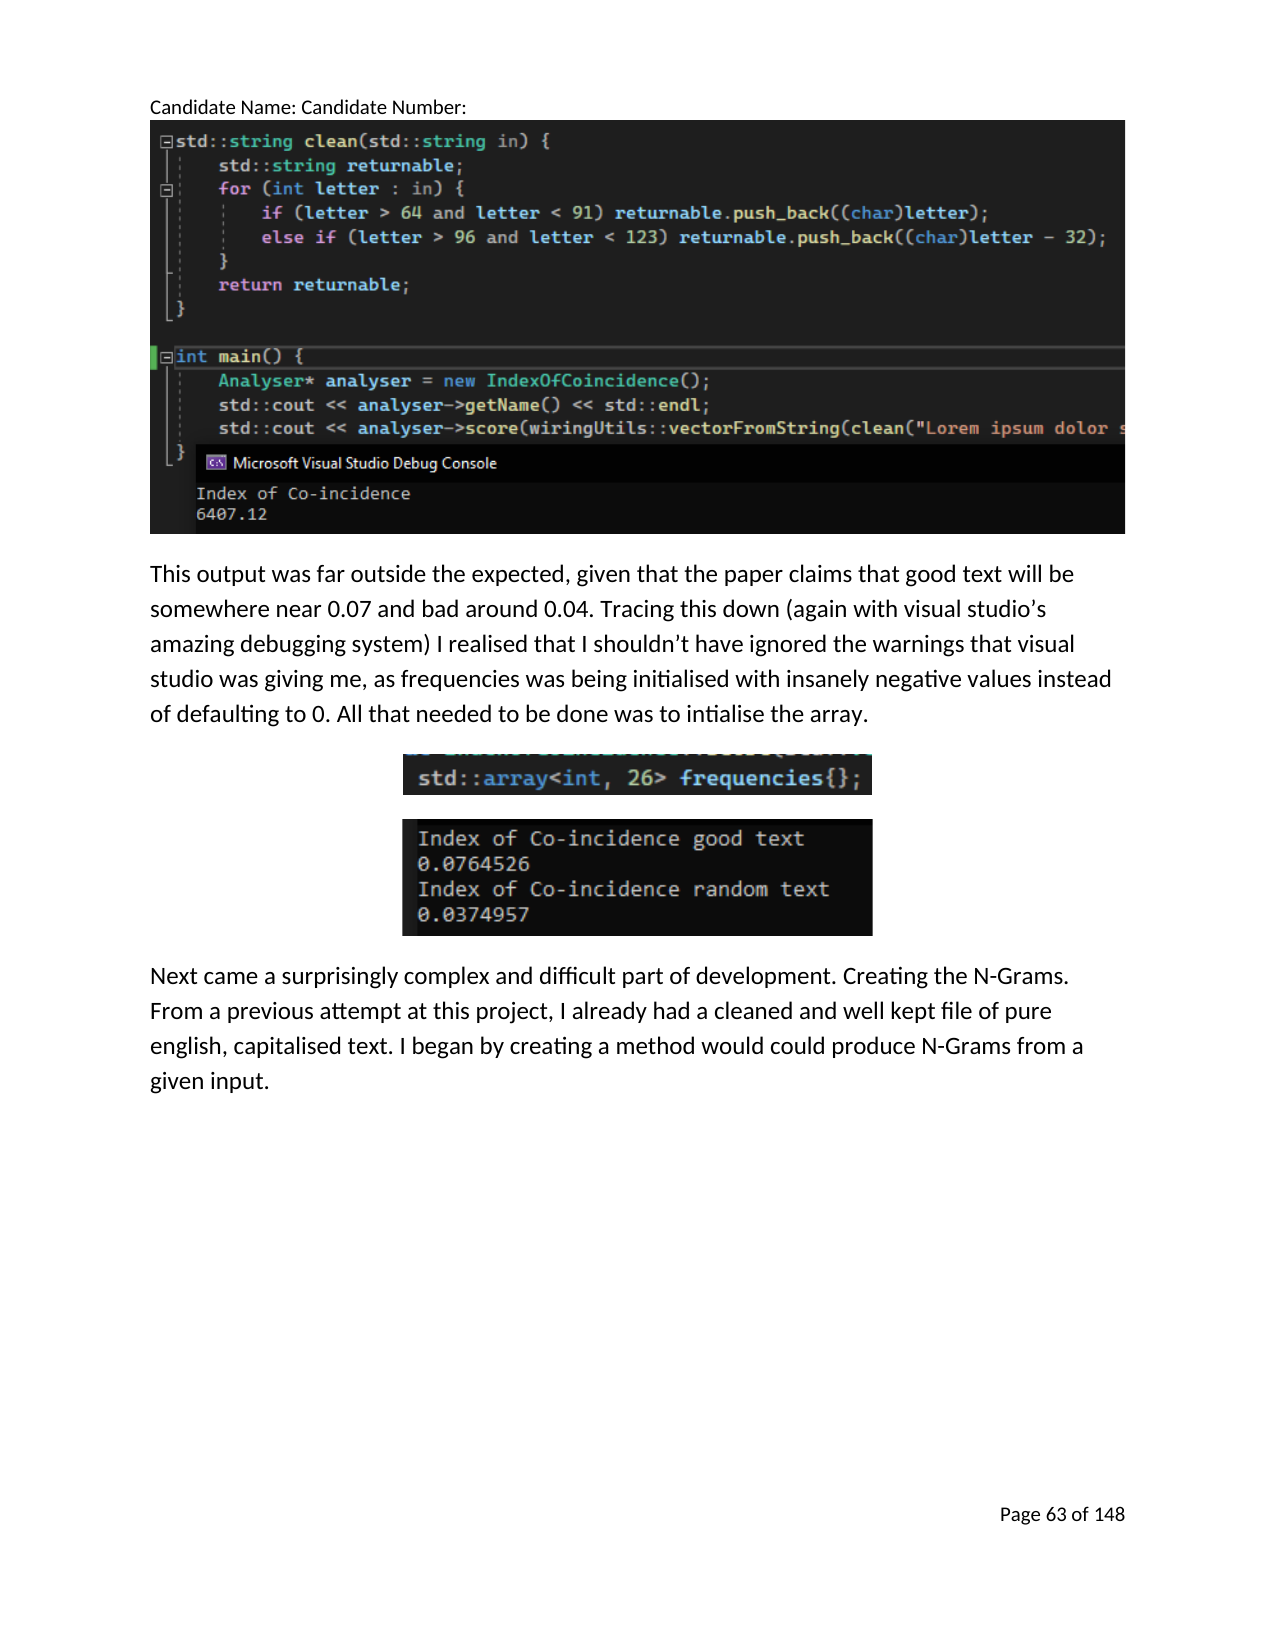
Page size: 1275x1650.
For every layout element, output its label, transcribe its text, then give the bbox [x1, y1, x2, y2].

text Next came a surprisingly complex and difficult part of development. Creating the N-Grams. From a previous attempt at this project, I already had a cleaned and well kept file of pure english, capitalised text. I began by creating a method would could produce N-Grams from a given input. [150, 960, 1125, 1095]
picture [402, 819, 873, 936]
picture [403, 754, 872, 795]
text This output was far outside the expected, given that the paper claims that good text will be somewhere near 0.07 and bad around 0.04. Tracing this down (again with visual studio’s amazing debugging system) I realised that I shouldn’t have ignored the warnings that visual studio was giving me, as frequencies was being initialised with insanely negative values instead of defaulting to 0. All that needed to be done was to intialise the array. [150, 558, 1125, 729]
picture [150, 120, 1125, 534]
